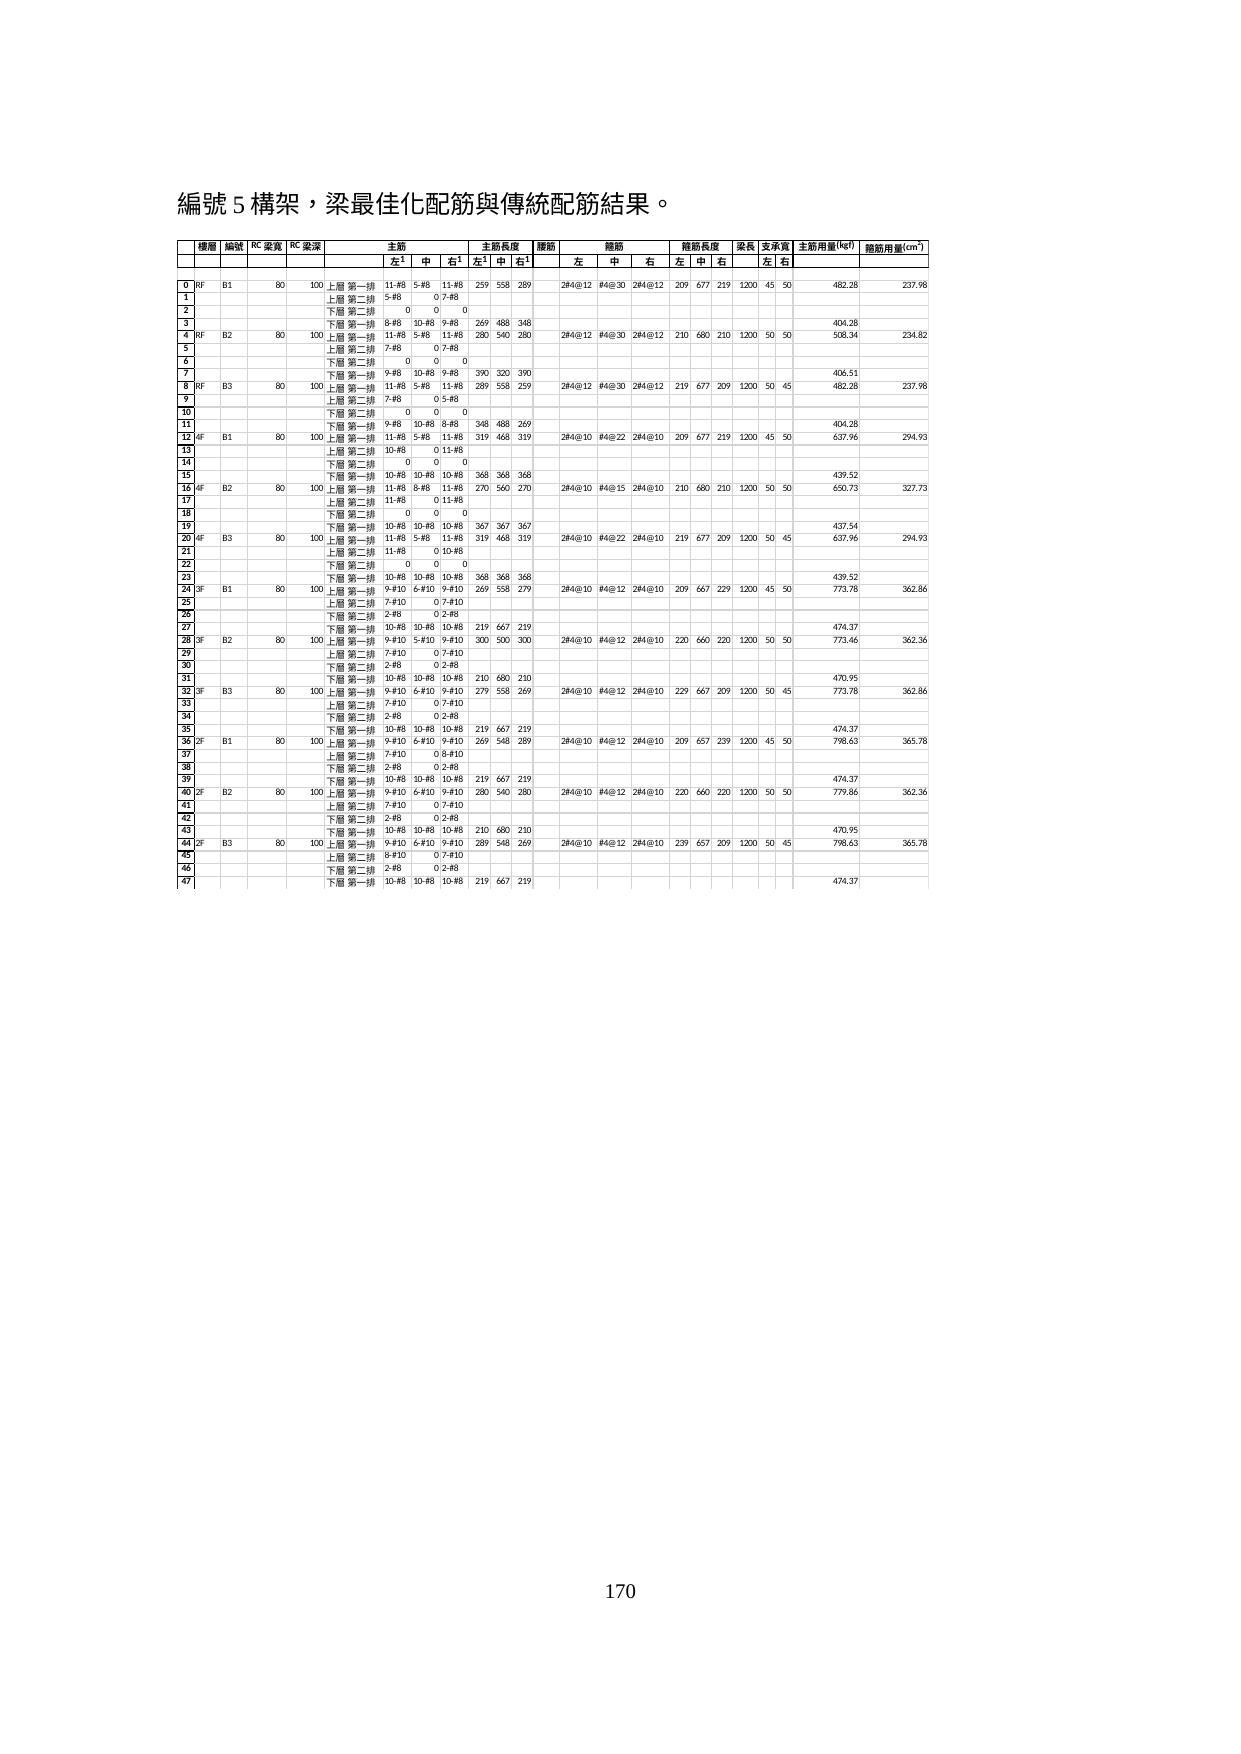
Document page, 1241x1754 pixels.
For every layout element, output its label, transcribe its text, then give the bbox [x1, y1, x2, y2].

text 編號5構架，梁最佳化配筋與傳統配筋結果。 [177, 184, 1063, 222]
